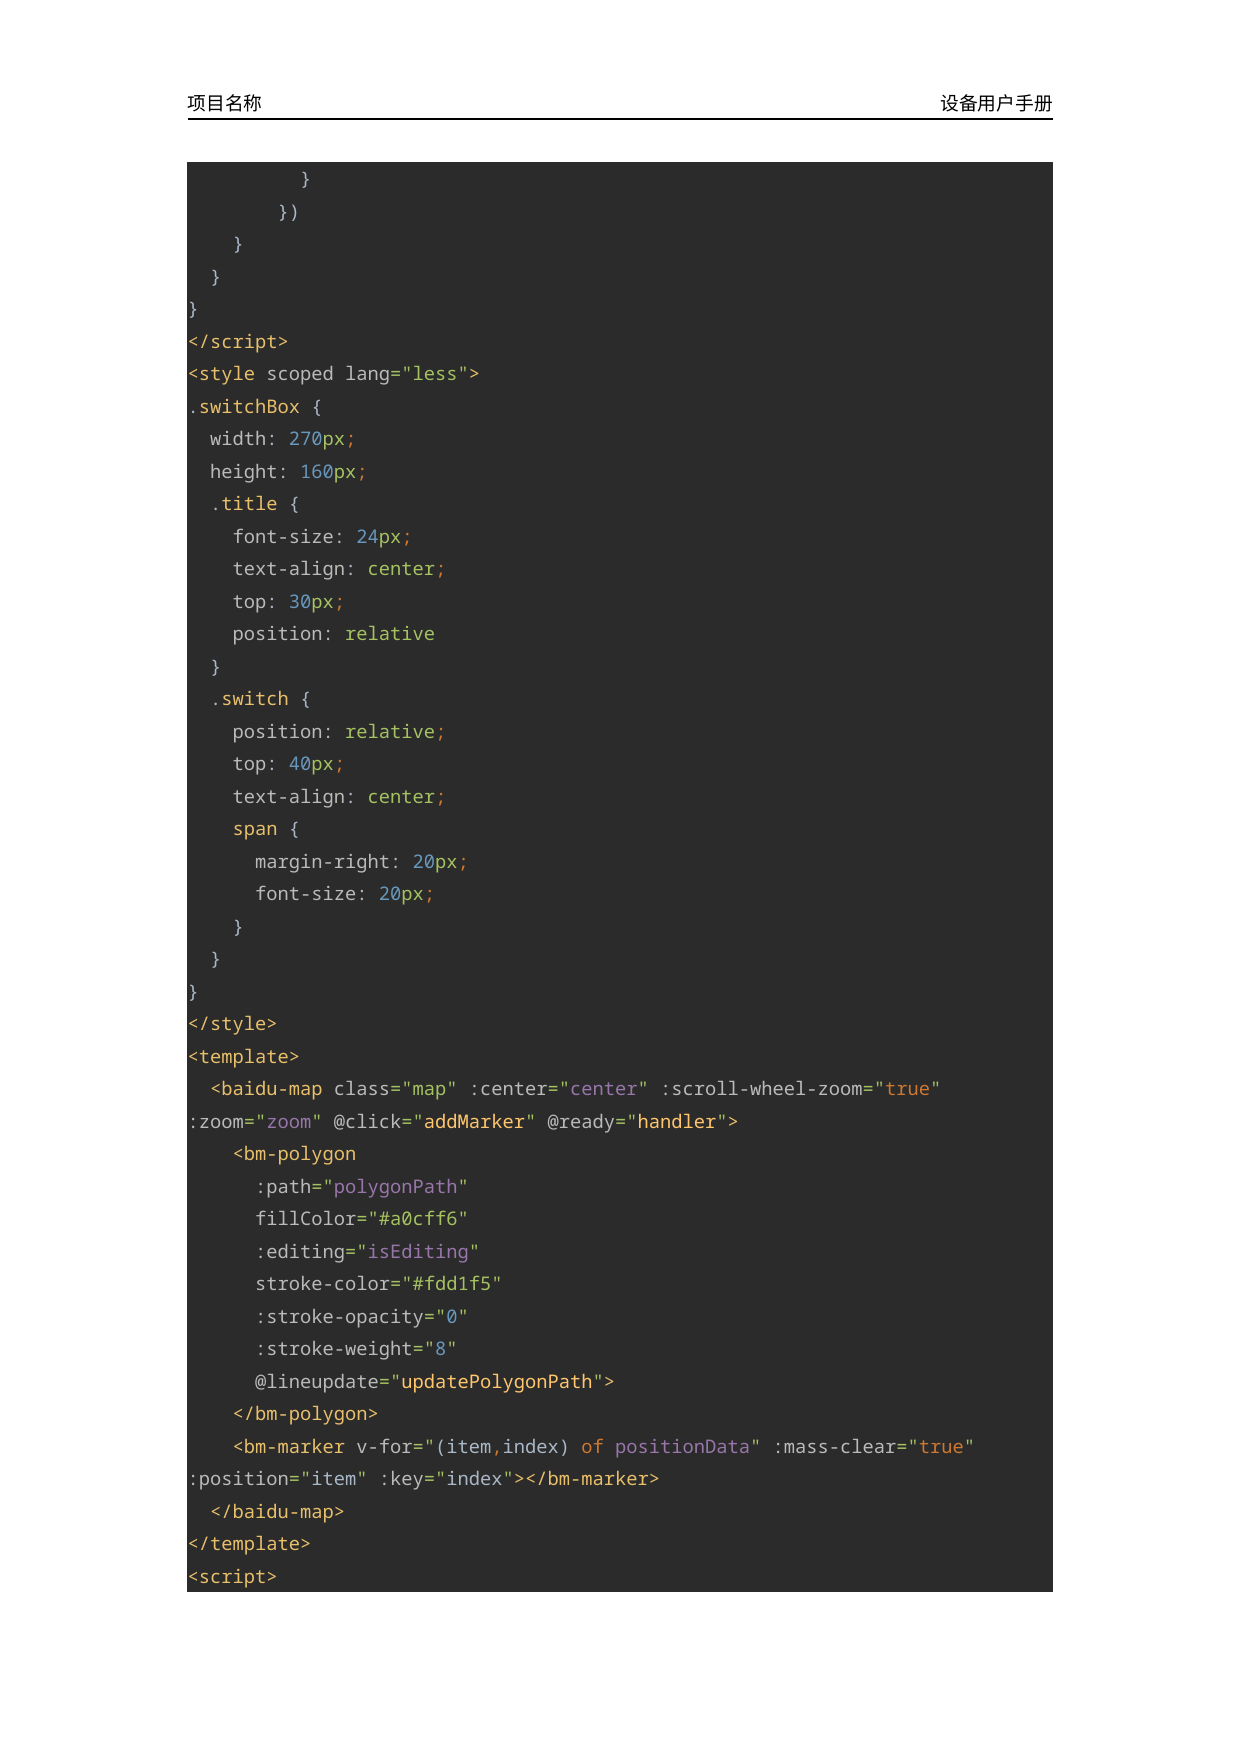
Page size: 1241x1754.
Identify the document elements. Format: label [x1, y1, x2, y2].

text [187, 162, 1053, 1039]
text [187, 1039, 1053, 1592]
